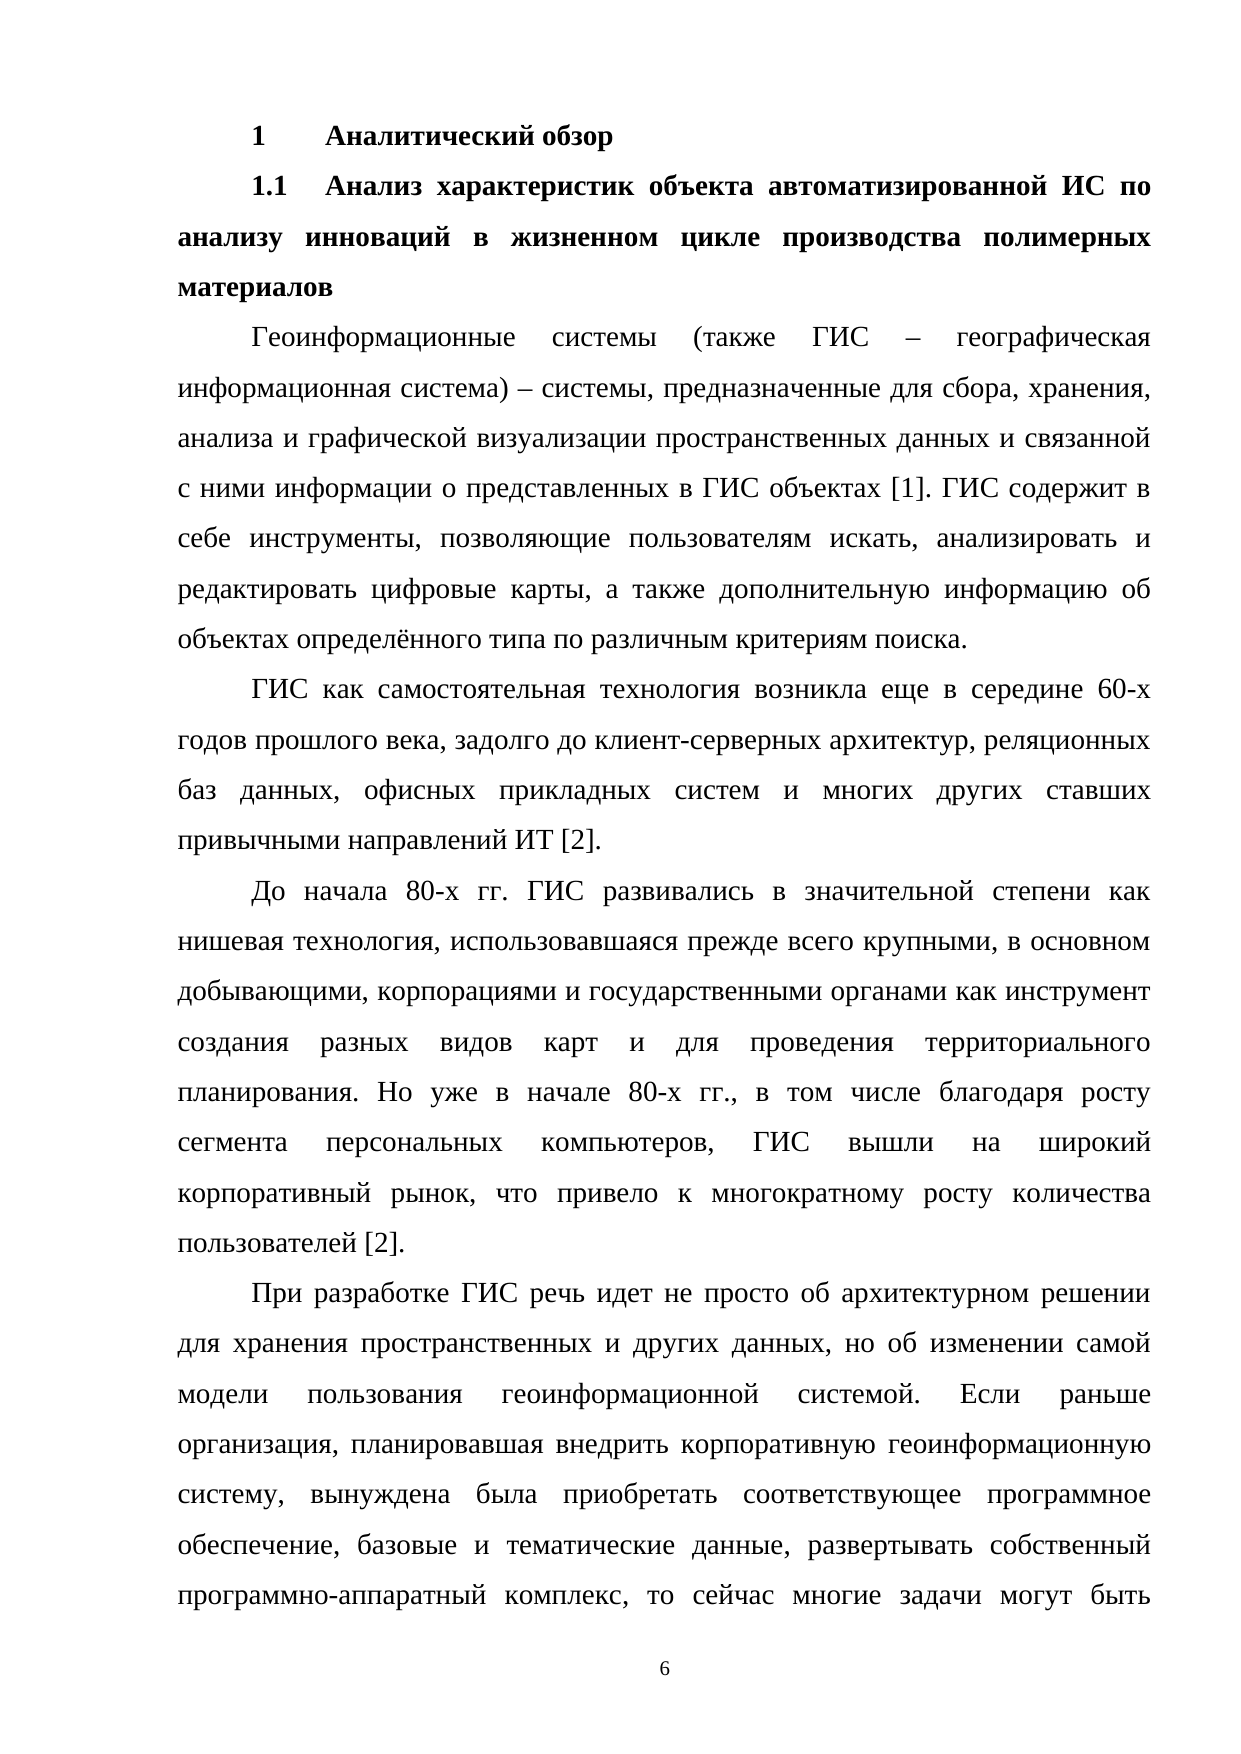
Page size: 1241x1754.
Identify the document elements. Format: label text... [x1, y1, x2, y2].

text ГИС как самостоятельная технология возникла еще в середине 60-х годов прошлого века, задолго до клиент-серверных архитектур, реляционных баз данных, офисных прикладных систем и многих других ставших привычными направлений ИТ [2]. [177, 672, 1152, 856]
subtitle Анализ характеристик объекта автоматизированной ИС по анализу инноваций в жизненном цикле производства полимерных материалов [177, 168, 1152, 303]
text Геоинформационные системы (также ГИС – географическая информационная система) – системы, предназначенные для сбора, хранения, анализа и графической визуализации пространственных данных и связанной с ними информации о представленных в ГИС объектах [1]. ГИС содержит в себе инструменты, позволяющие пользователям искать, анализировать и редактировать цифровые карты, а также дополнительную информацию об объектах определённого типа по различным критериям поиска. [177, 319, 1152, 655]
subtitle Аналитический обзор [177, 118, 1152, 152]
text До начала 80-х гг. ГИС развивались в значительной степени как нишевая технология, использовавшаяся прежде всего крупными, в основном добывающими, корпорациями и государственными органами как инструмент создания разных видов карт и для проведения территориального планирования. Но уже в начале 80-х гг., в том числе благодаря росту сегмента персональных компьютеров, ГИС вышли на широкий корпоративный рынок, что привело к многократному росту количества пользователей [2]. [177, 873, 1152, 1258]
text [177, 1275, 1152, 1611]
